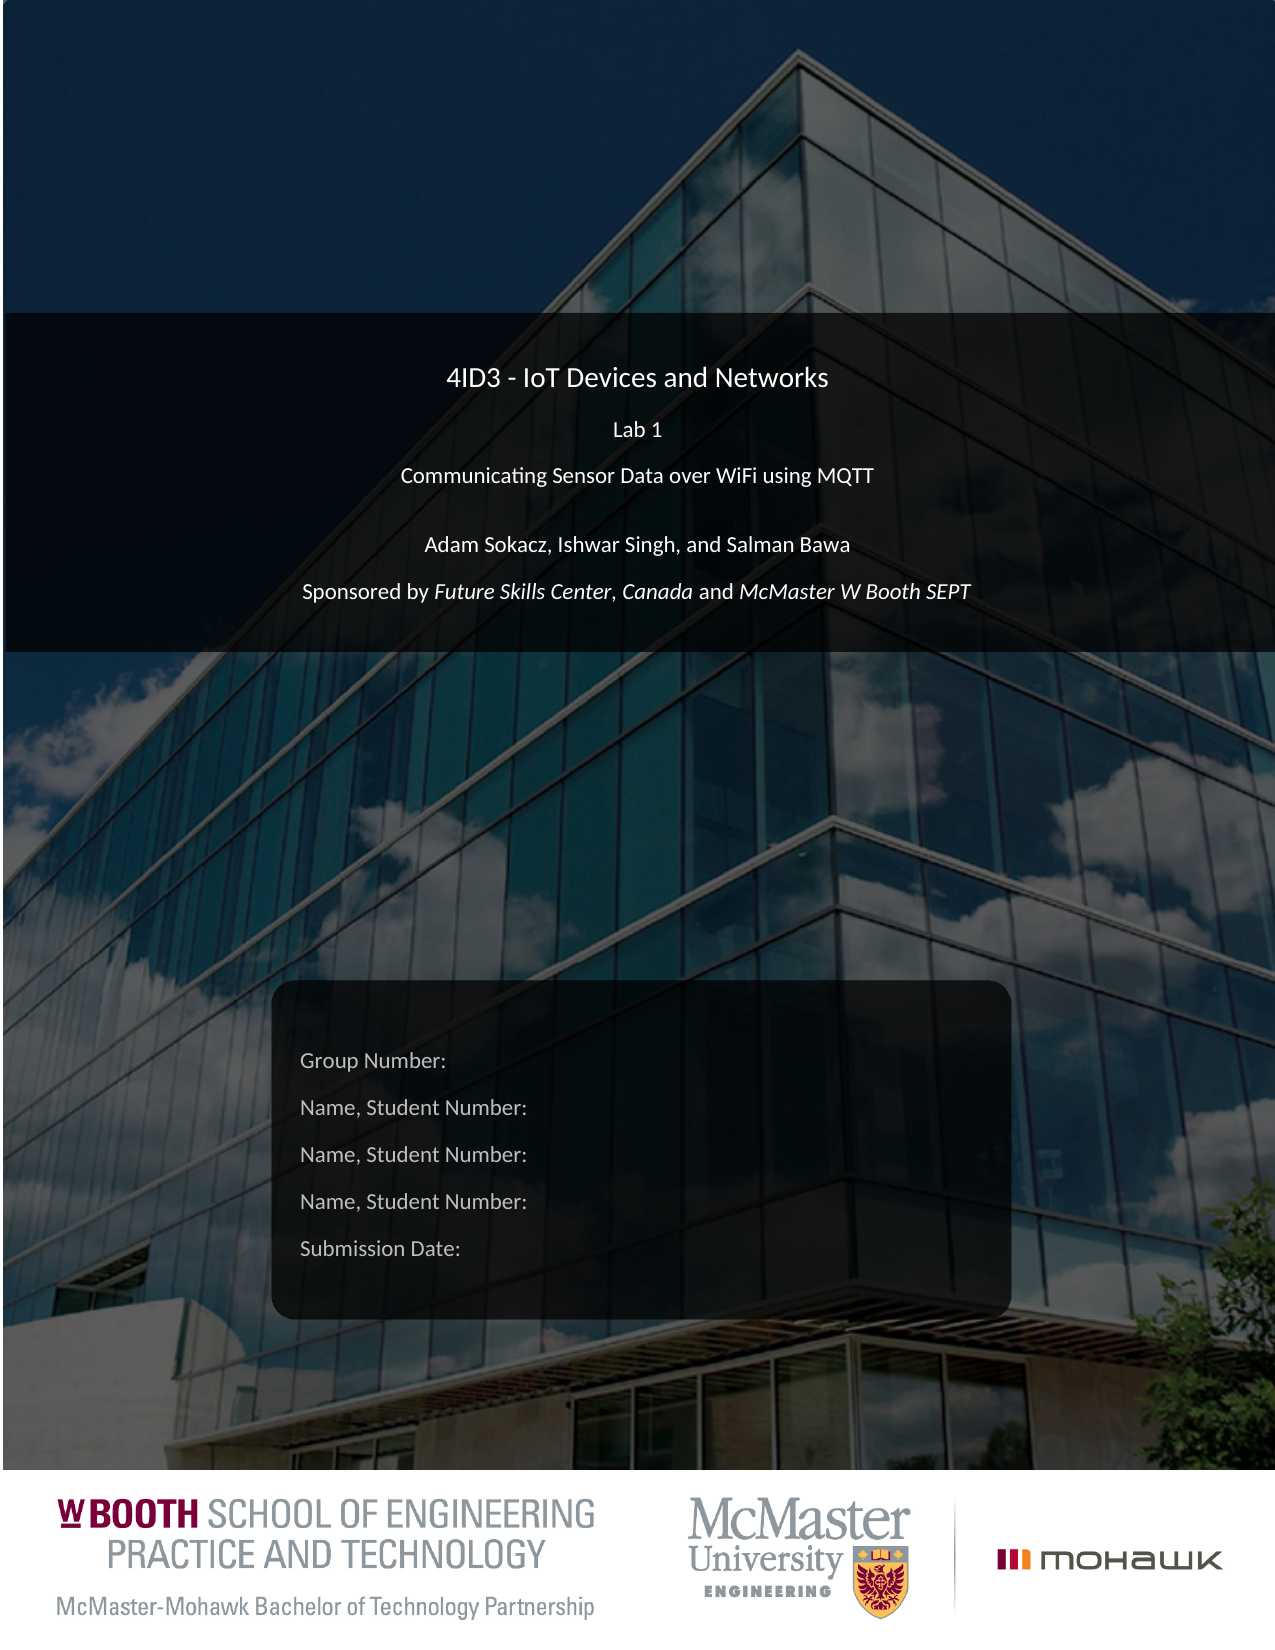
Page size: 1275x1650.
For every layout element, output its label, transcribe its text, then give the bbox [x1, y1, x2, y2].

picture [3, 0, 1275, 1648]
text 4ID3 - IoT Devices and Networks [150, 359, 1125, 395]
text Submission Date: [300, 1234, 1125, 1262]
text Lab 1 [150, 415, 1125, 443]
text Name, Student Number: [225, 1093, 1125, 1121]
text Sponsored by Future Skills Center, Canada and McMaster W Booth SEPT [150, 577, 1125, 605]
text Adam Sokacz, Ishwar Singh, and Salman Bawa [150, 531, 1125, 558]
text Group Number: [225, 1046, 1125, 1074]
text Communicating Sensor Data over WiFi using MQTT [150, 462, 1125, 489]
text Name, Student Number: [225, 1140, 1125, 1168]
text Name, Student Number: [225, 1187, 1125, 1215]
